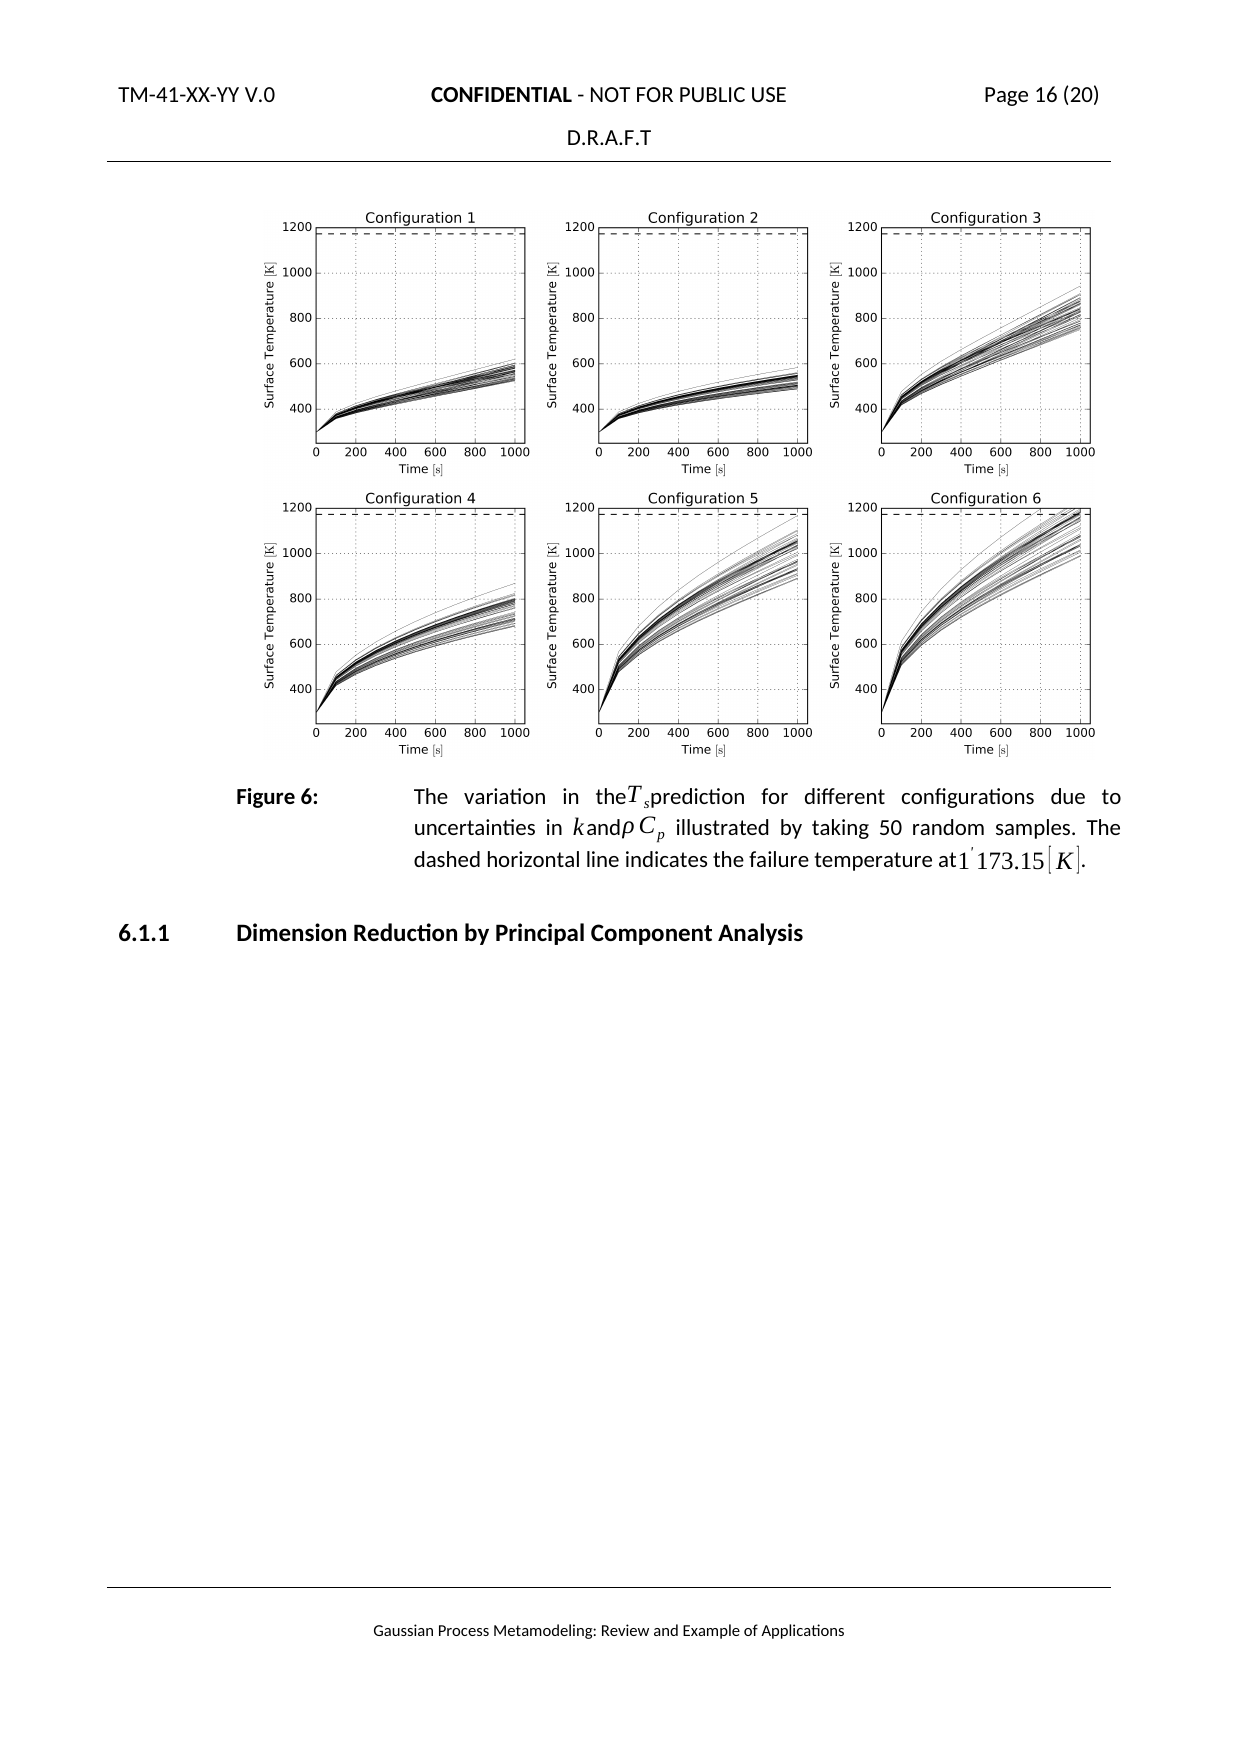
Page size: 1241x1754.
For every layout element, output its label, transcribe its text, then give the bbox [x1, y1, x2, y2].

text Figure 6: The variation in theprediction for different configurations due to uncertainties in and illustrated by taking 50 random samples. The dashed horizontal line indicates the failure temperature at. [236, 780, 1122, 876]
picture [262, 210, 1096, 760]
subtitle Dimension Reduction by Principal Component Analysis [118, 917, 1122, 948]
